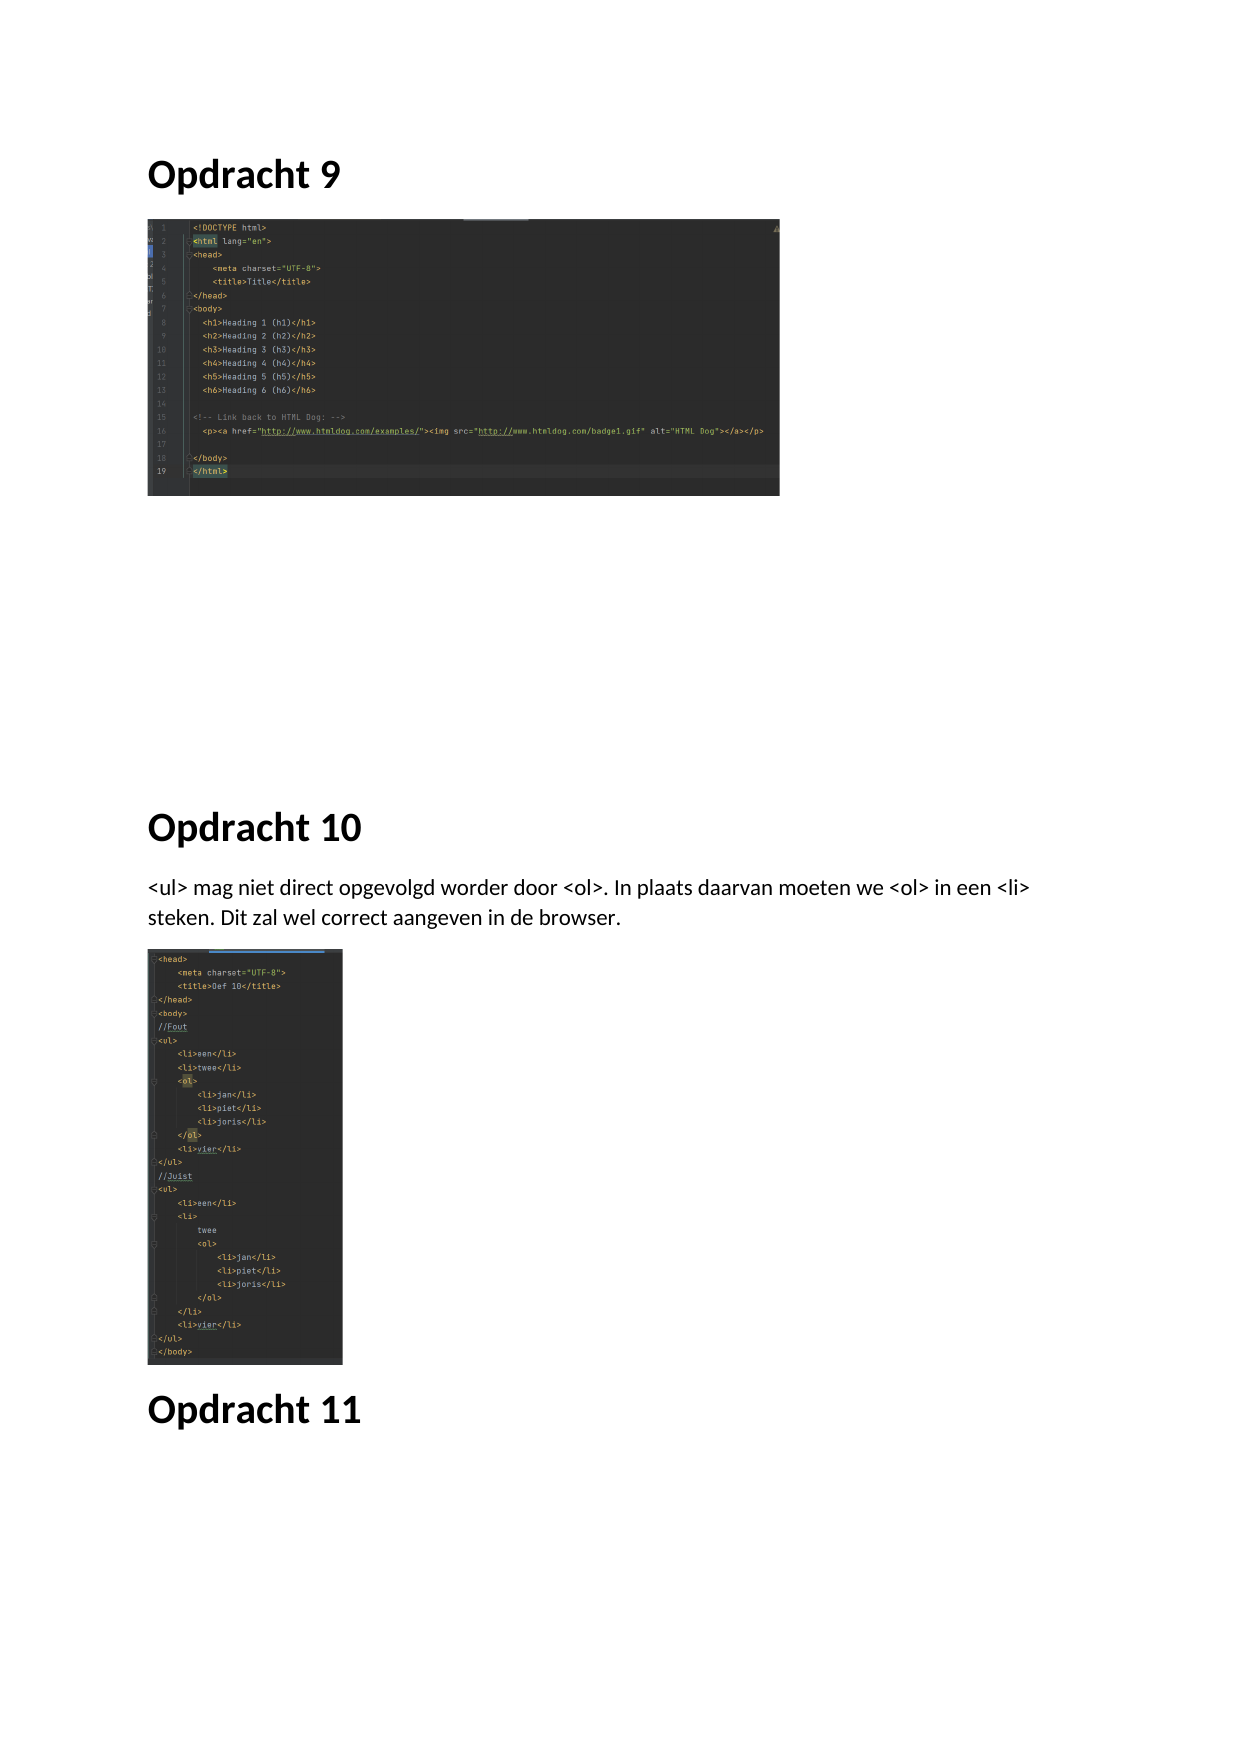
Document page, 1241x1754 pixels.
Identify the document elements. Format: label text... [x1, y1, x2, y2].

text Opdracht 11 [148, 1383, 1093, 1434]
text <ul> mag niet direct opgevolgd worder door <ol>. In plaats daarvan moeten we <ol> in een <li> steken. Dit zal wel correct aangeven in de browser. [148, 873, 1093, 931]
text Opdracht 9 [148, 148, 1093, 198]
text Opdracht 10 [148, 801, 1093, 852]
picture [147, 219, 780, 496]
picture [147, 949, 343, 1365]
